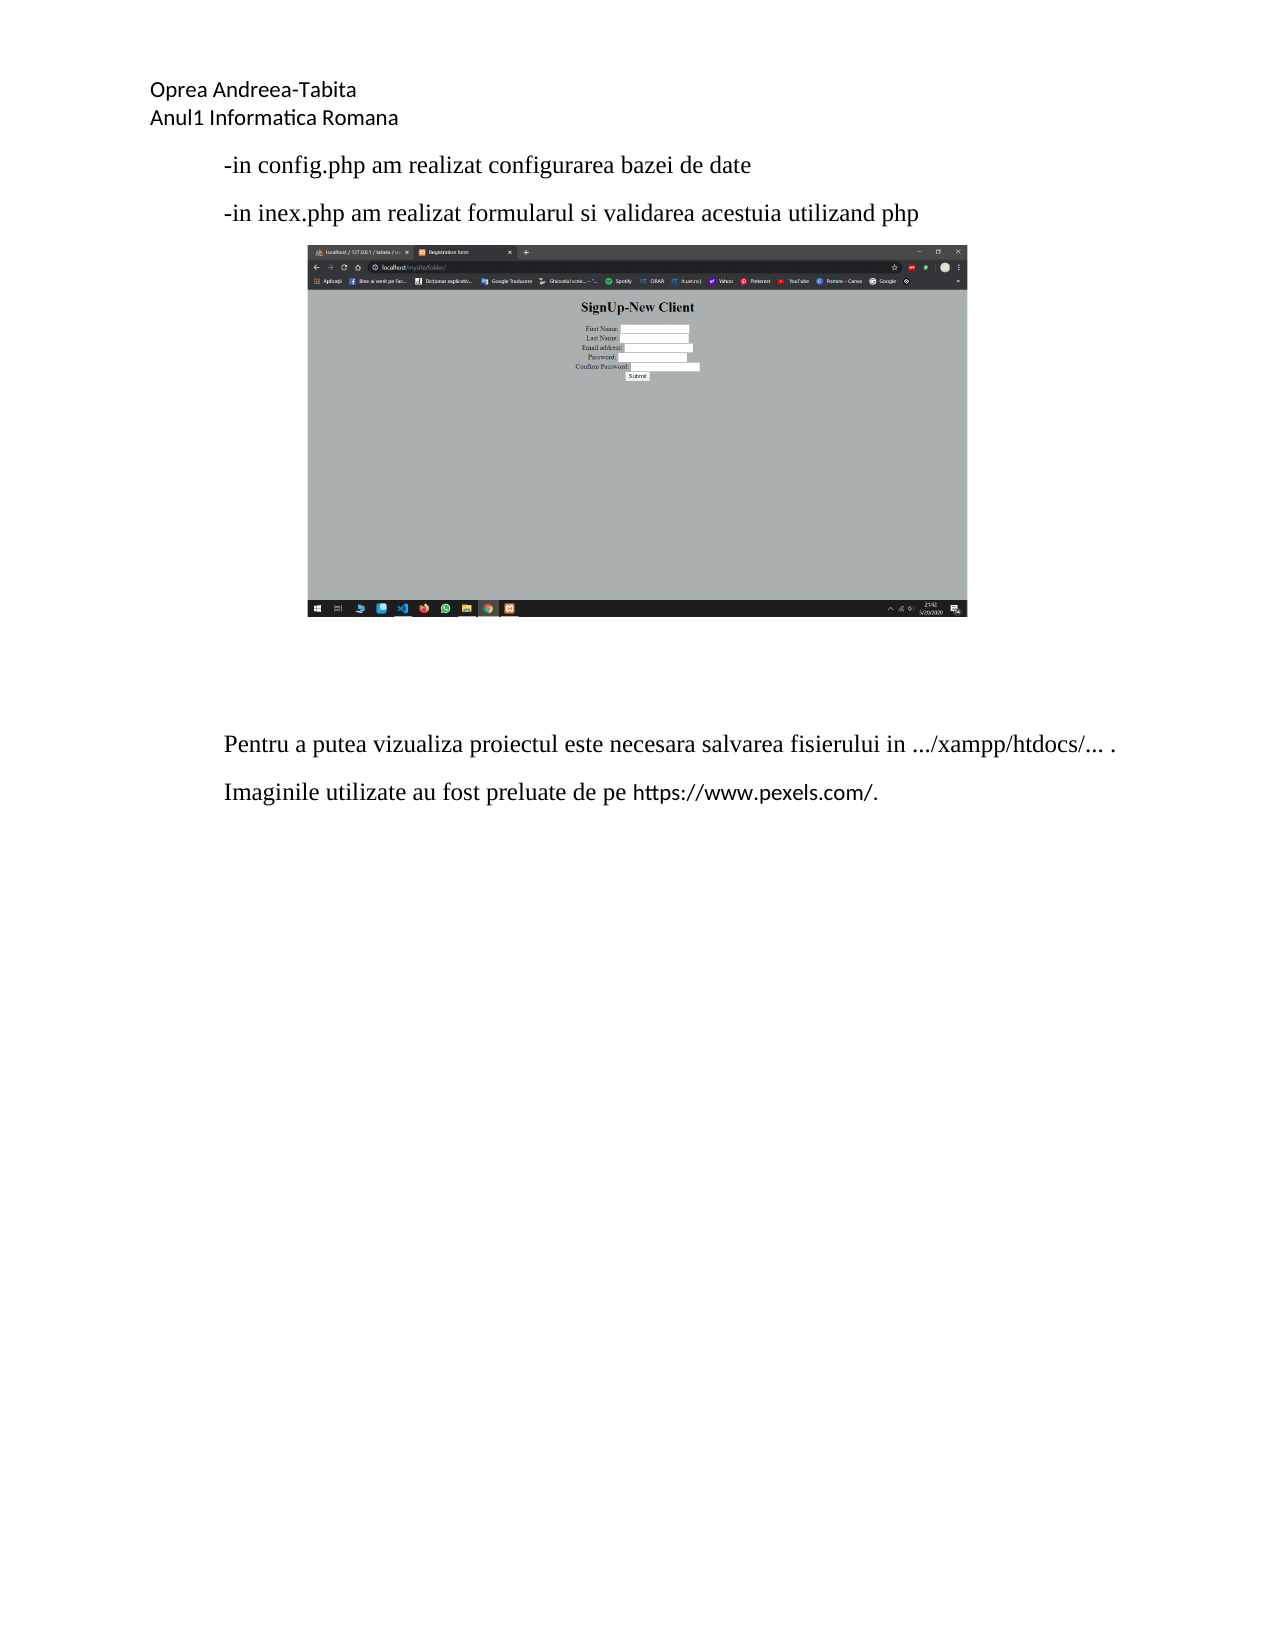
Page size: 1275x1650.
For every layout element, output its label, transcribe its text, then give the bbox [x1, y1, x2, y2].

picture [307, 245, 968, 617]
text Pentru a putea vizualiza proiectul este necesara salvarea fisierului in .../xampp/htdocs/... . [150, 729, 1125, 758]
text -in inex.php am realizat formularul si validarea acestuia utilizand php [150, 198, 1125, 226]
text -in config.php am realizat configurarea bazei de date [150, 150, 1125, 179]
text Imaginile utilizate au fost preluate de pe https://www.pexels.com/. [150, 777, 1125, 806]
